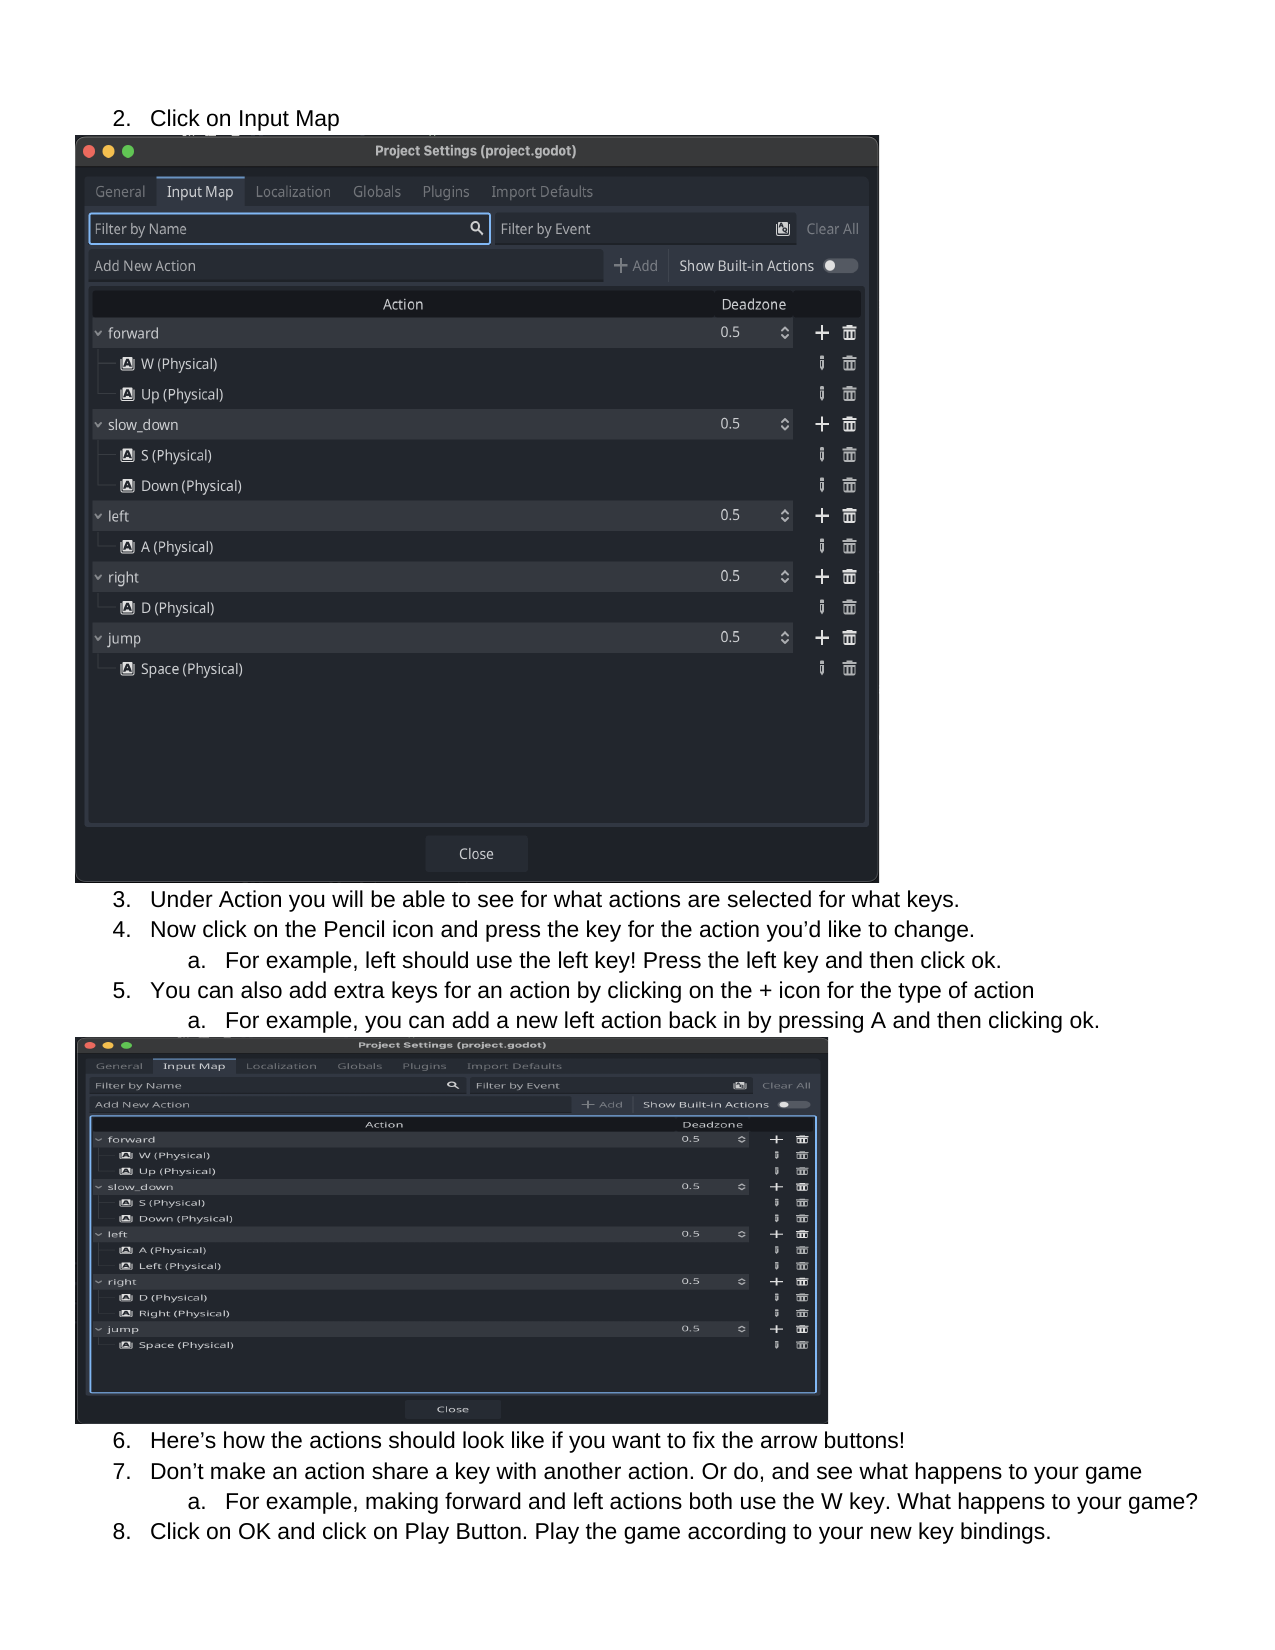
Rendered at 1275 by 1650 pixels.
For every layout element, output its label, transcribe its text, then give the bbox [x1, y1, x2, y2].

picture [75, 135, 880, 883]
list Now click on the Pencil icon and press the key for the action you’d like to change. [112, 916, 1200, 943]
list Here’s how the actions should look like if you want to fix the arrow buttons! [112, 1427, 1200, 1454]
picture [75, 1037, 829, 1424]
list Click on OK and click on Play Button. Play the game according to your new key bindings. [112, 1518, 1200, 1544]
list You can also add extra keys for an action by clicking on the + icon for the type of action [112, 977, 1200, 1003]
list Click on Input Map [112, 105, 1200, 132]
list Under Action you will be able to see for what actions are selected for what keys. [112, 886, 1200, 912]
list Don’t make an action share a key with another action. Or do, and see what happens to your game [112, 1458, 1200, 1484]
list For example, you can add a new left action back in by pressing A and then clicking ok. [187, 1007, 1200, 1033]
list For example, left should use the left key! Press the left key and then click ok. [187, 947, 1200, 973]
list For example, making forward and left actions both use the W key. What happens to your game? [187, 1488, 1200, 1514]
